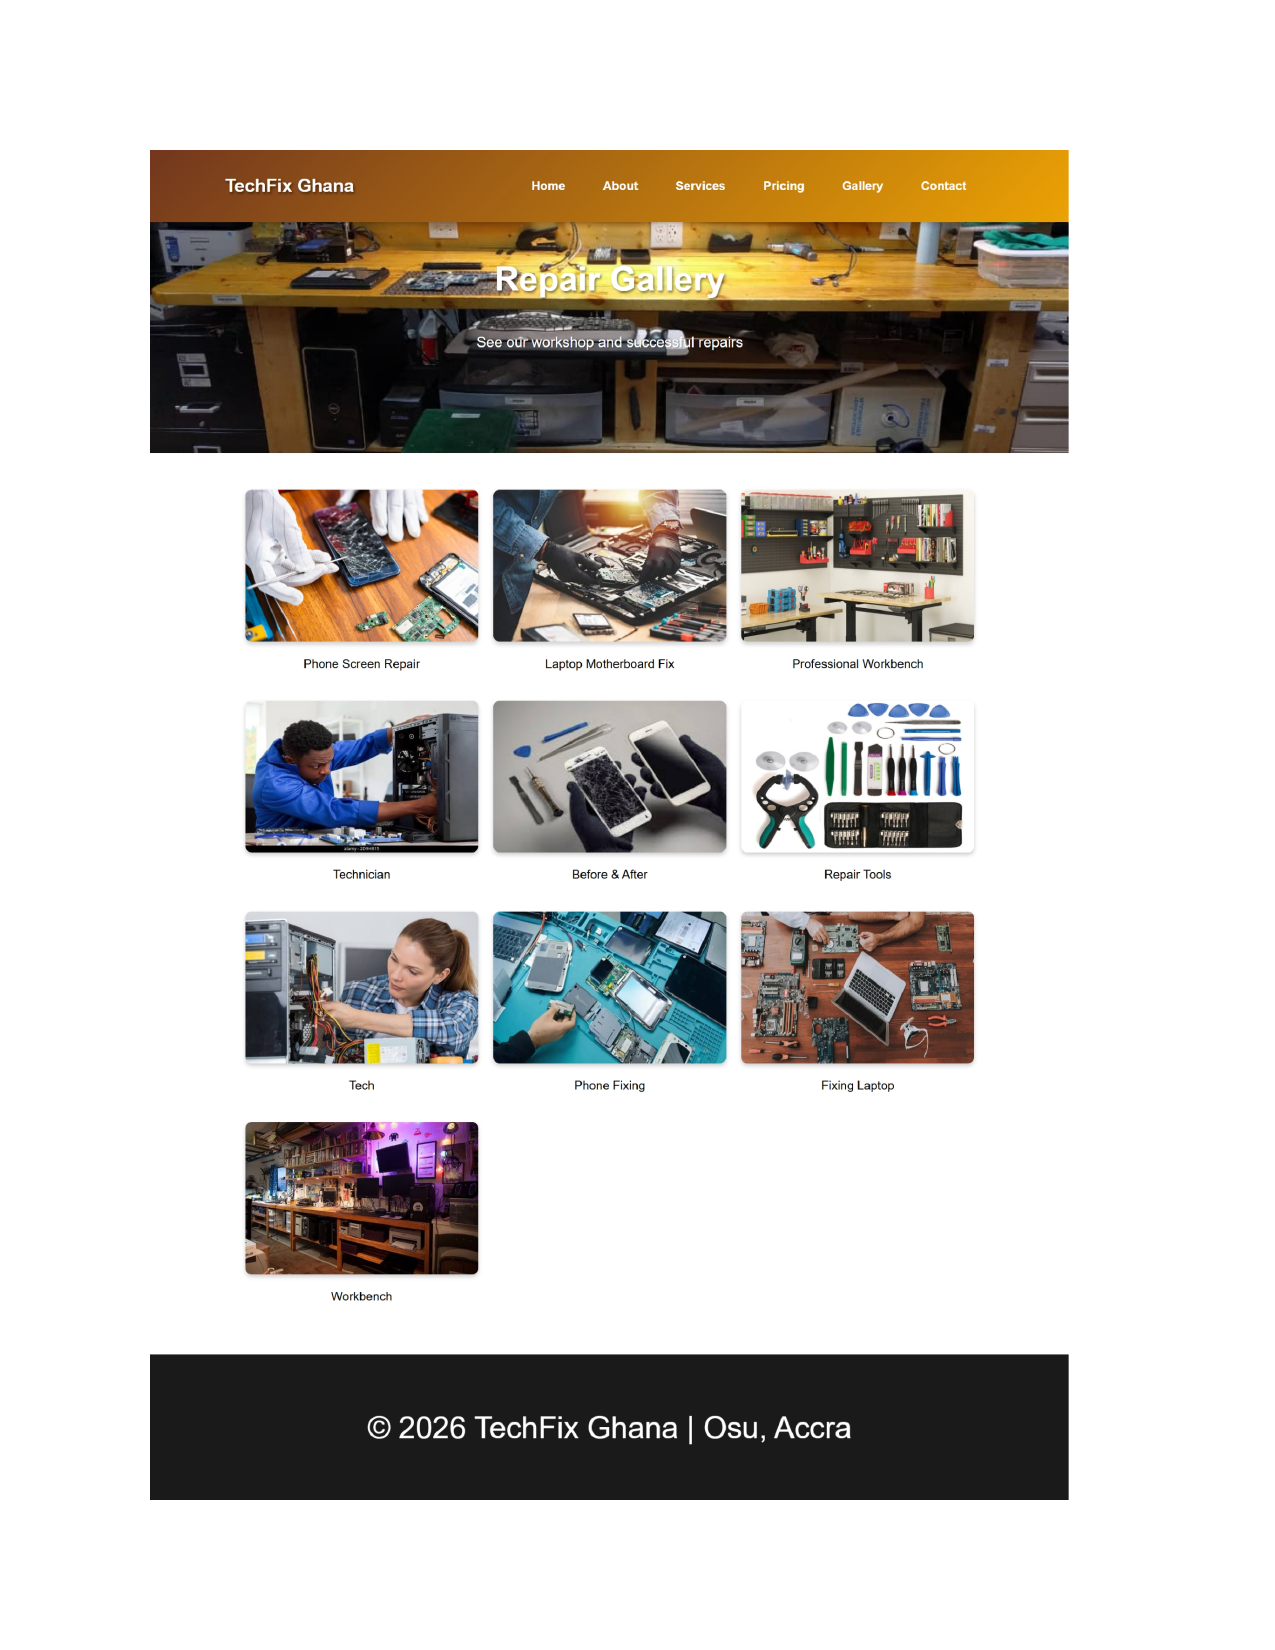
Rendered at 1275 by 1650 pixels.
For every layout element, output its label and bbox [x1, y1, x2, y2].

picture [150, 150, 1069, 1500]
